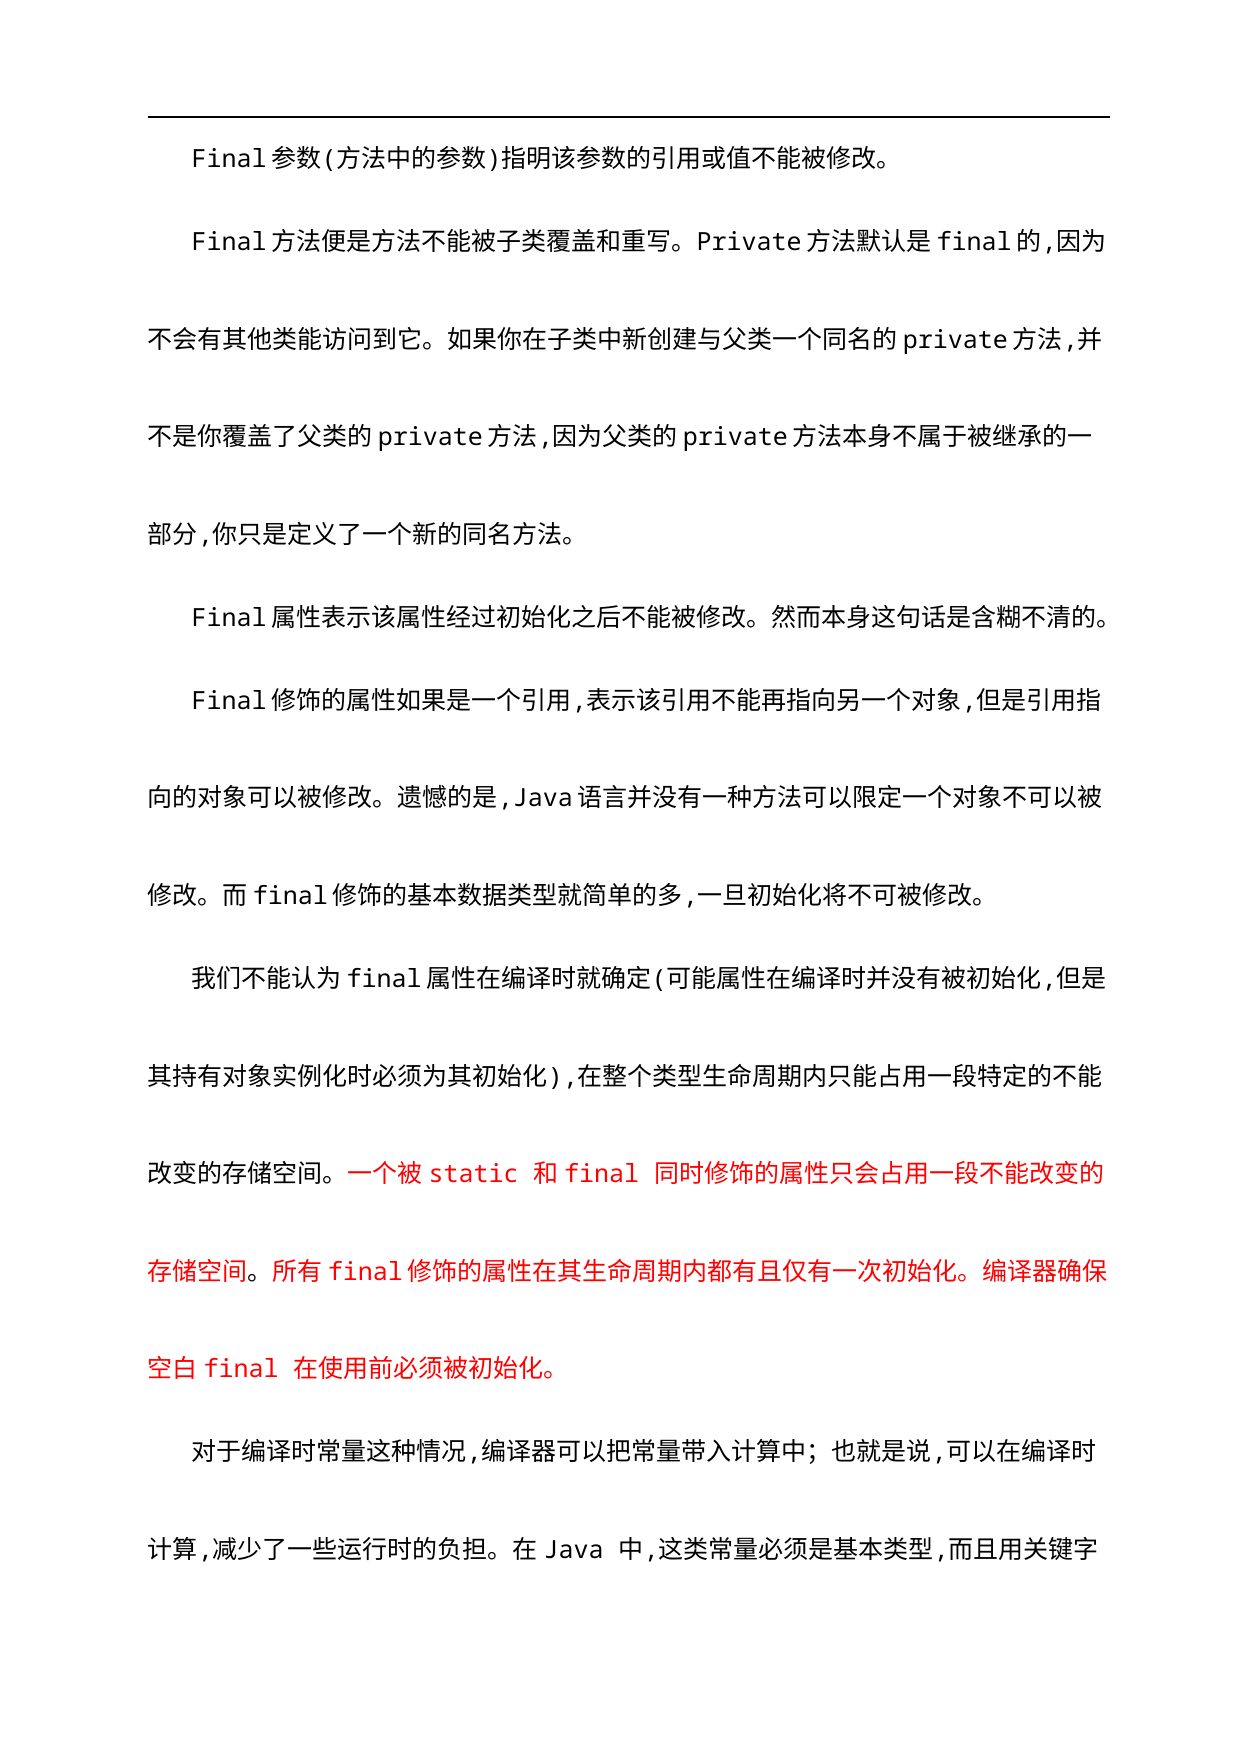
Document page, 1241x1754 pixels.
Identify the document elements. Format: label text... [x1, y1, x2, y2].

text Final参数(方法中的参数)指明该参数的引用或值不能被修改。 [148, 124, 1110, 189]
text Final方法便是方法不能被子类覆盖和重写。Private方法默认是final的,因为不会有其他类能访问到它。如果你在子类中新创建与父类一个同名的private方法,并不是你覆盖了父类的private方法,因为父类的private方法本身不属于被继承的一部分,你只是定义了一个新的同名方法。 [148, 207, 1110, 565]
text Final属性表示该属性经过初始化之后不能被修改。然而本身这句话是含糊不清的。 [148, 583, 1110, 648]
text 我们不能认为final属性在编译时就确定(可能属性在编译时并没有被初始化,但是其持有对象实例化时必须为其初始化),在整个类型生命周期内只能占用一段特定的不能改变的存储空间。一个被 static 和 final 同时修饰的属性只会占用一段不能改变的存储空间。所有final修饰的属性在其生命周期内都有且仅有一次初始化。编译器确保空白 final 在使用前必须被初始化。 [148, 944, 1110, 1399]
text Final修饰的属性如果是一个引用,表示该引用不能再指向另一个对象,但是引用指向的对象可以被修改。遗憾的是,Java语言并没有一种方法可以限定一个对象不可以被修改。而final修饰的基本数据类型就简单的多,一旦初始化将不可被修改。 [148, 666, 1110, 926]
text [148, 1417, 1110, 1580]
